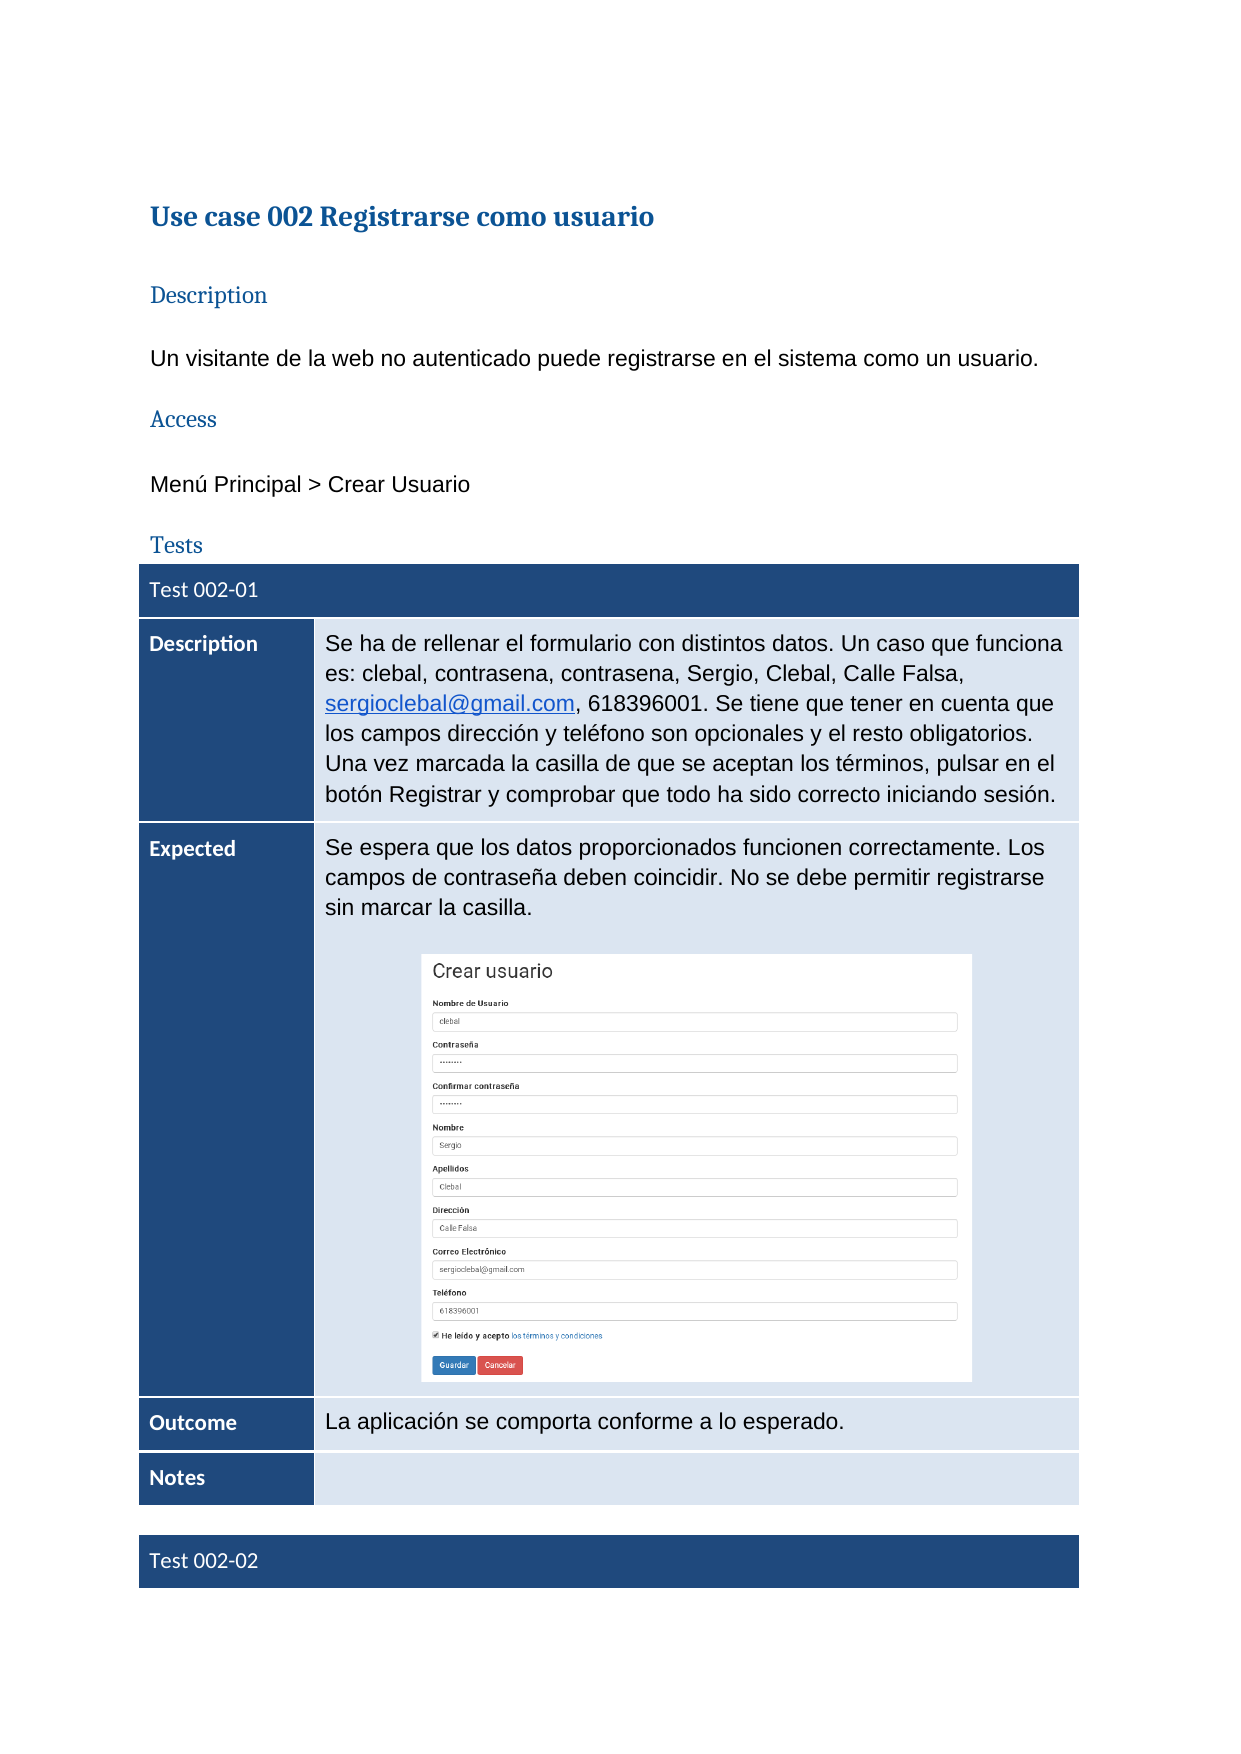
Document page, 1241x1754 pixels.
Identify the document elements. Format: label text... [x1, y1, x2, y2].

table_cell Outcome [139, 1398, 314, 1450]
table_cell La aplicación se comporta conforme a lo esperado. [315, 1398, 1079, 1450]
table_cell Expected [139, 823, 314, 1396]
table_cell [315, 1453, 1079, 1505]
text Menú Principal > Crear Usuario [150, 471, 1090, 497]
subtitle Use case 002 Registrarse como usuario [150, 200, 1090, 233]
table_cell Description [139, 619, 314, 821]
text Access [150, 405, 1090, 434]
table_cell Se espera que los datos proporcionados funcionen correctamente. Los campos de contraseña deben coincidir. No se debe permitir registrarse sin marcar la casilla. [315, 823, 1079, 1396]
table_cell Se ha de rellenar el formulario con distintos datos. Un caso que funciona es: clebal, contrasena, contrasena, Sergio, Clebal, Calle Falsa, sergioclebal@gmail.com, 618396001. Se tiene que tener en cuenta que los campos dirección y teléfono son opcionales y el resto obligatorios. Una vez marcada la casilla de que se aceptan los términos, pulsar en el botón Registrar y comprobar que todo ha sido correcto iniciando sesión. [315, 619, 1079, 821]
text Un visitante de la web no autenticado puede registrarse en el sistema como un usuario. [150, 344, 1090, 371]
table_header Test 002-01 [139, 564, 1079, 617]
picture [421, 954, 973, 1382]
table_header Test 002-02 [139, 1535, 1079, 1588]
text Tests [150, 531, 1090, 560]
table_cell Notes [139, 1453, 314, 1505]
text Description [150, 281, 1090, 310]
